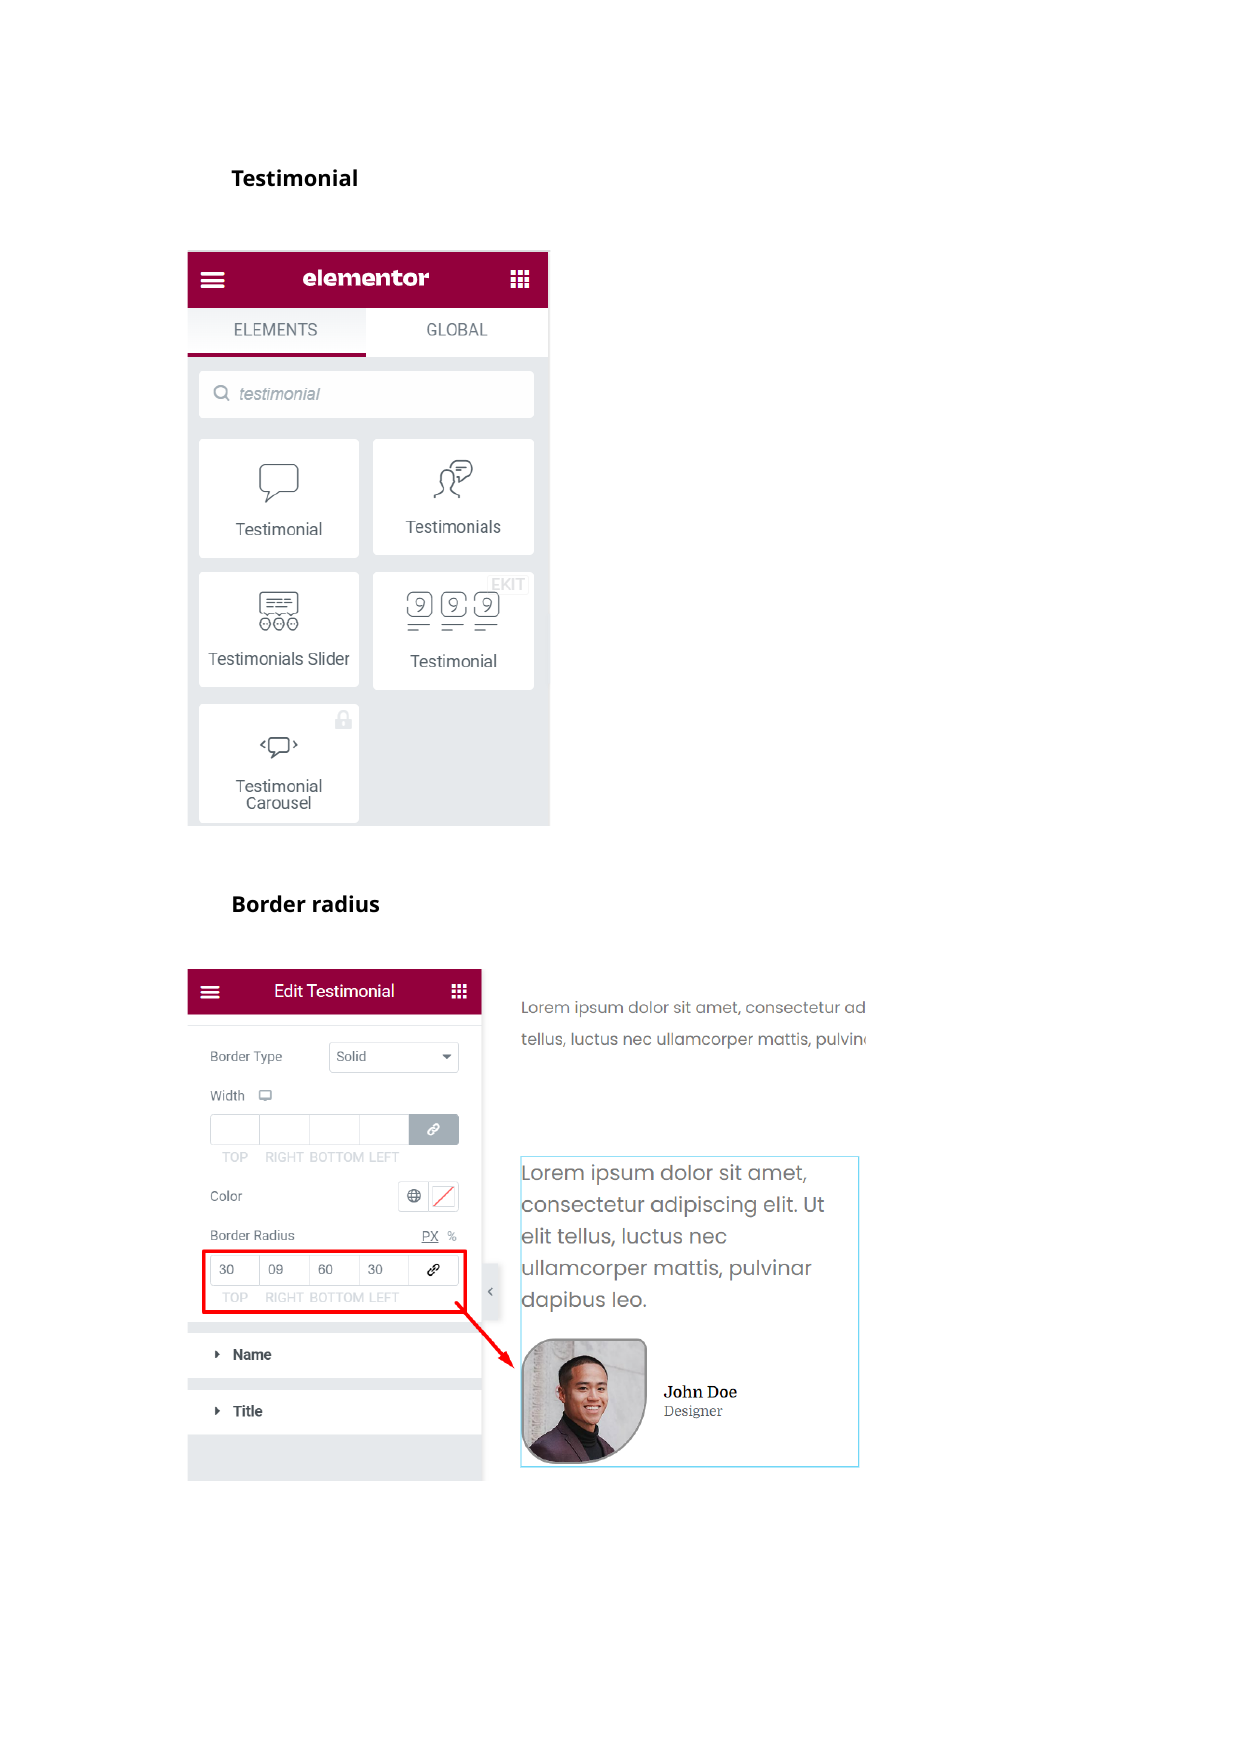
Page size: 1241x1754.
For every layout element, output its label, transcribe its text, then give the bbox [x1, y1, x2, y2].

subtitle Testimonial [231, 162, 1053, 194]
subtitle Border radius [231, 888, 1053, 920]
picture [187, 243, 551, 826]
picture [187, 969, 866, 1481]
